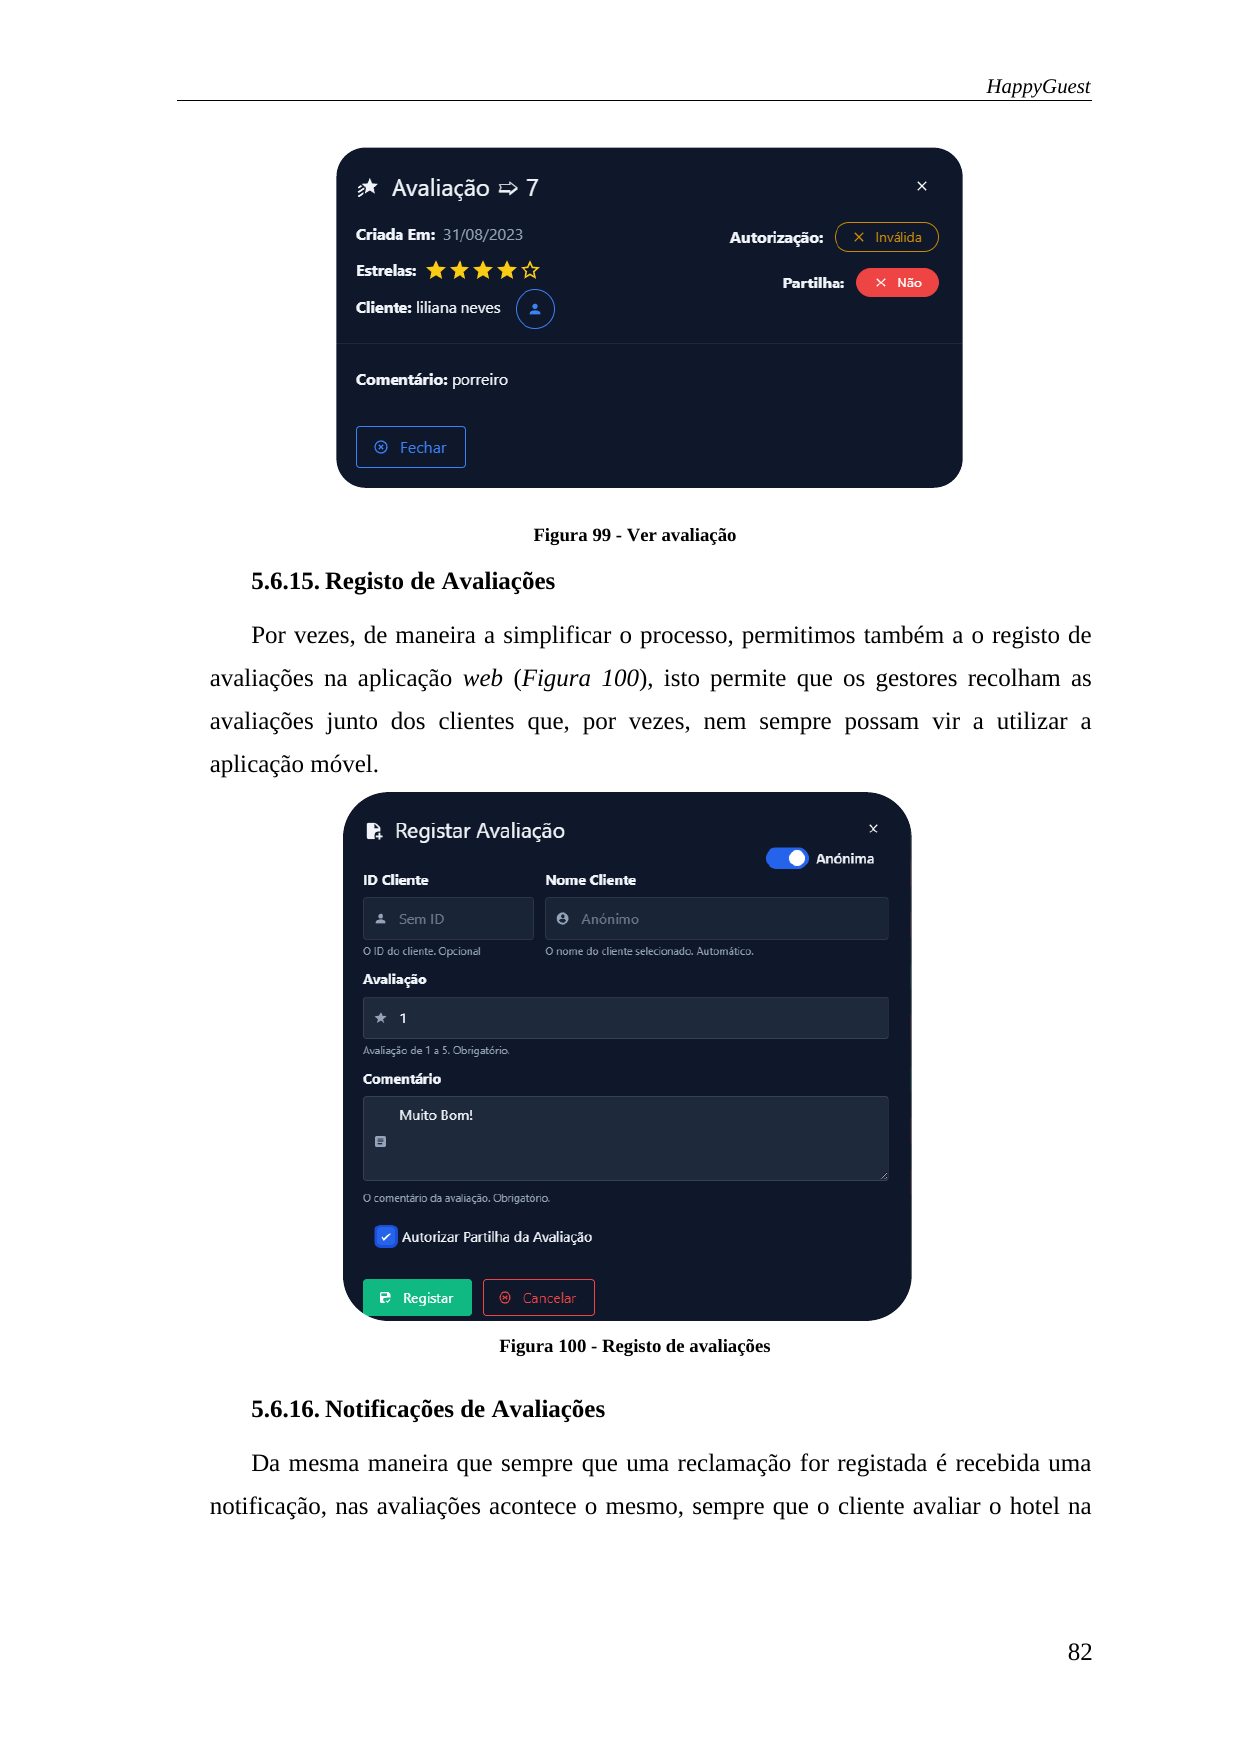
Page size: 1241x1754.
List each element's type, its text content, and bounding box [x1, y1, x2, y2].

subtitle Registo de Avaliações [251, 566, 1092, 595]
picture [336, 147, 963, 488]
text Por vezes, de maneira a simplificar o processo, permitimos também a o registo de avaliações na aplicação web (Figura 100), isto permite que os gestores recolham as avaliações junto dos clientes que, por vezes, nem sempre possam vir a utilizar a aplicação móvel. [209, 620, 1092, 778]
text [209, 1448, 1092, 1520]
picture [343, 792, 912, 1321]
subtitle Notificações de Avaliações [251, 1394, 1092, 1423]
